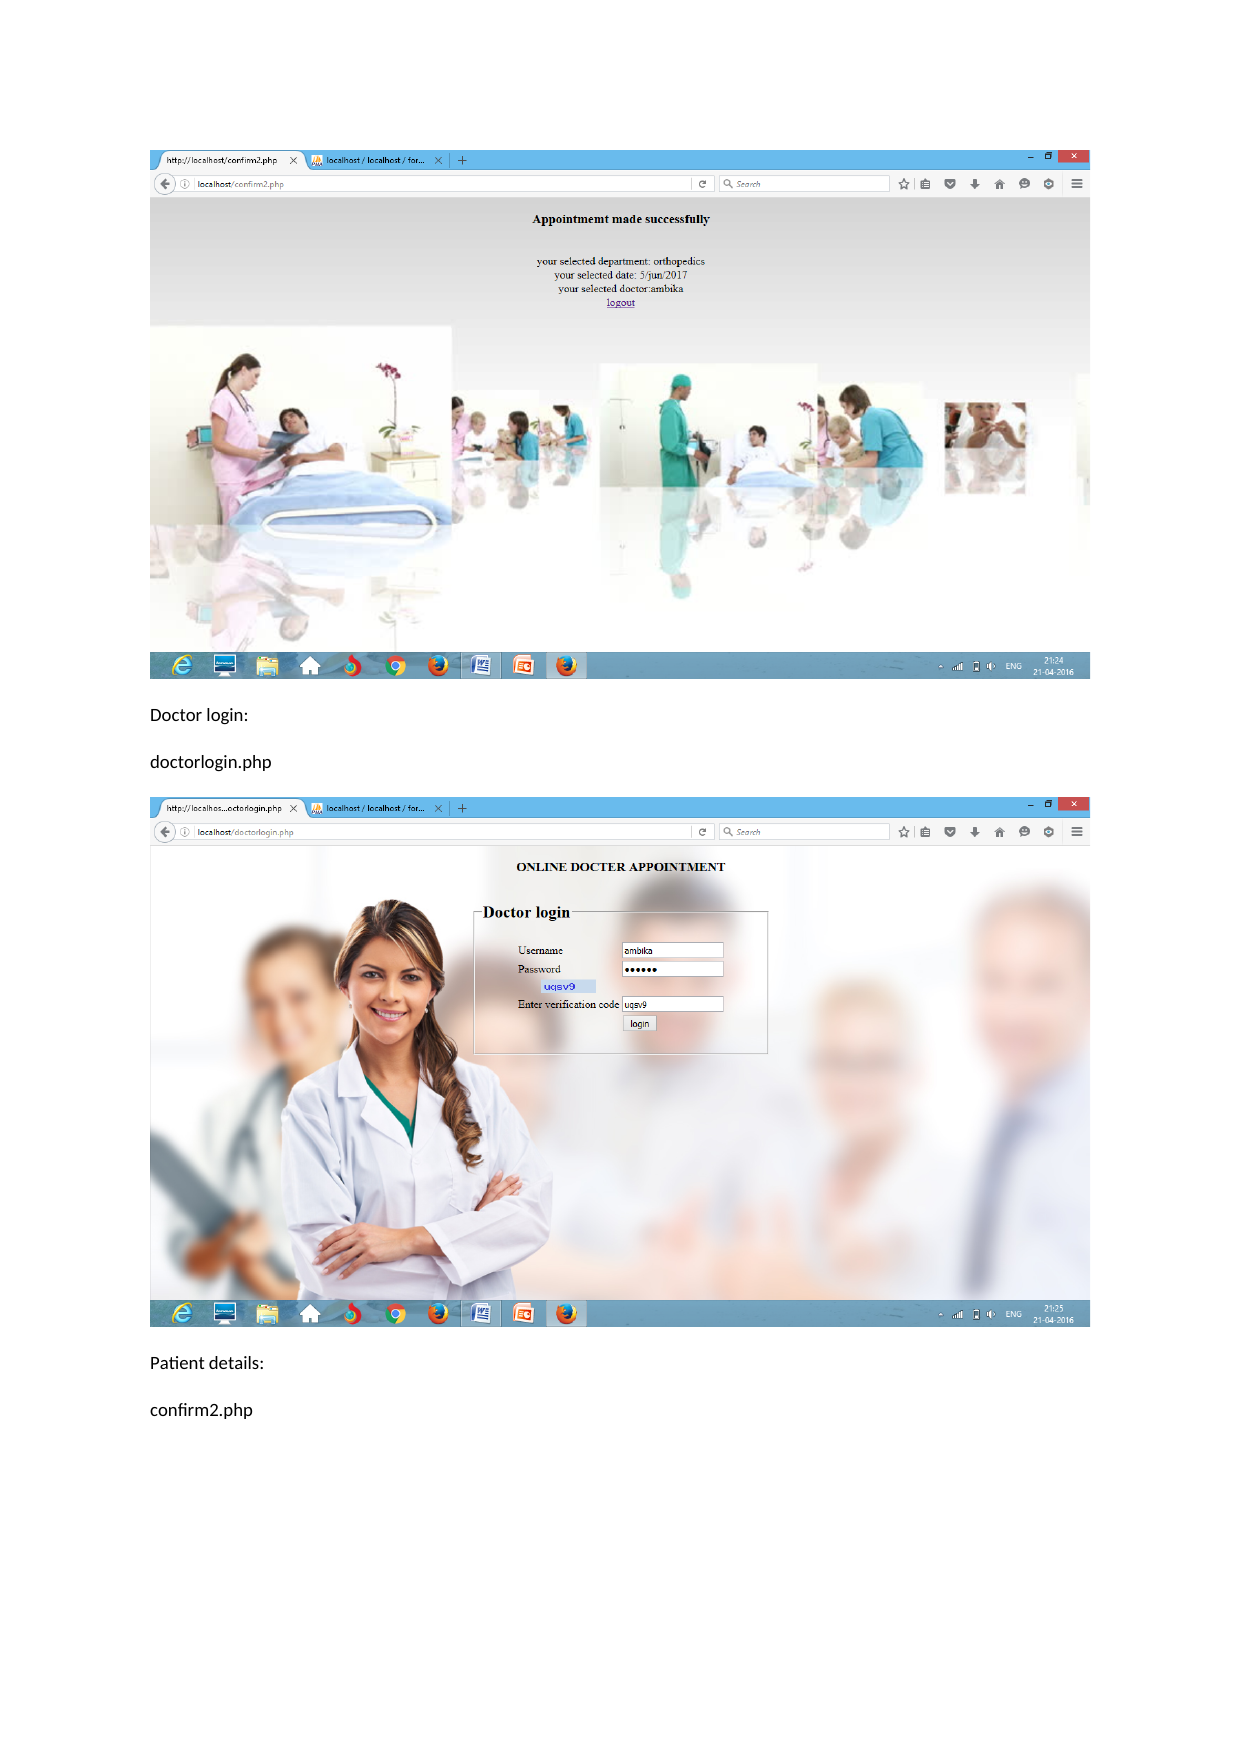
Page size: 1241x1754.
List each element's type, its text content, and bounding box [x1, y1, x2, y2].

picture [150, 150, 1091, 679]
text confirm2.php [150, 1398, 1090, 1421]
text Doctor login: [150, 703, 1090, 726]
picture [150, 797, 1091, 1327]
text doctorlogin.php [150, 751, 1090, 773]
text Patient details: [150, 1351, 1090, 1374]
